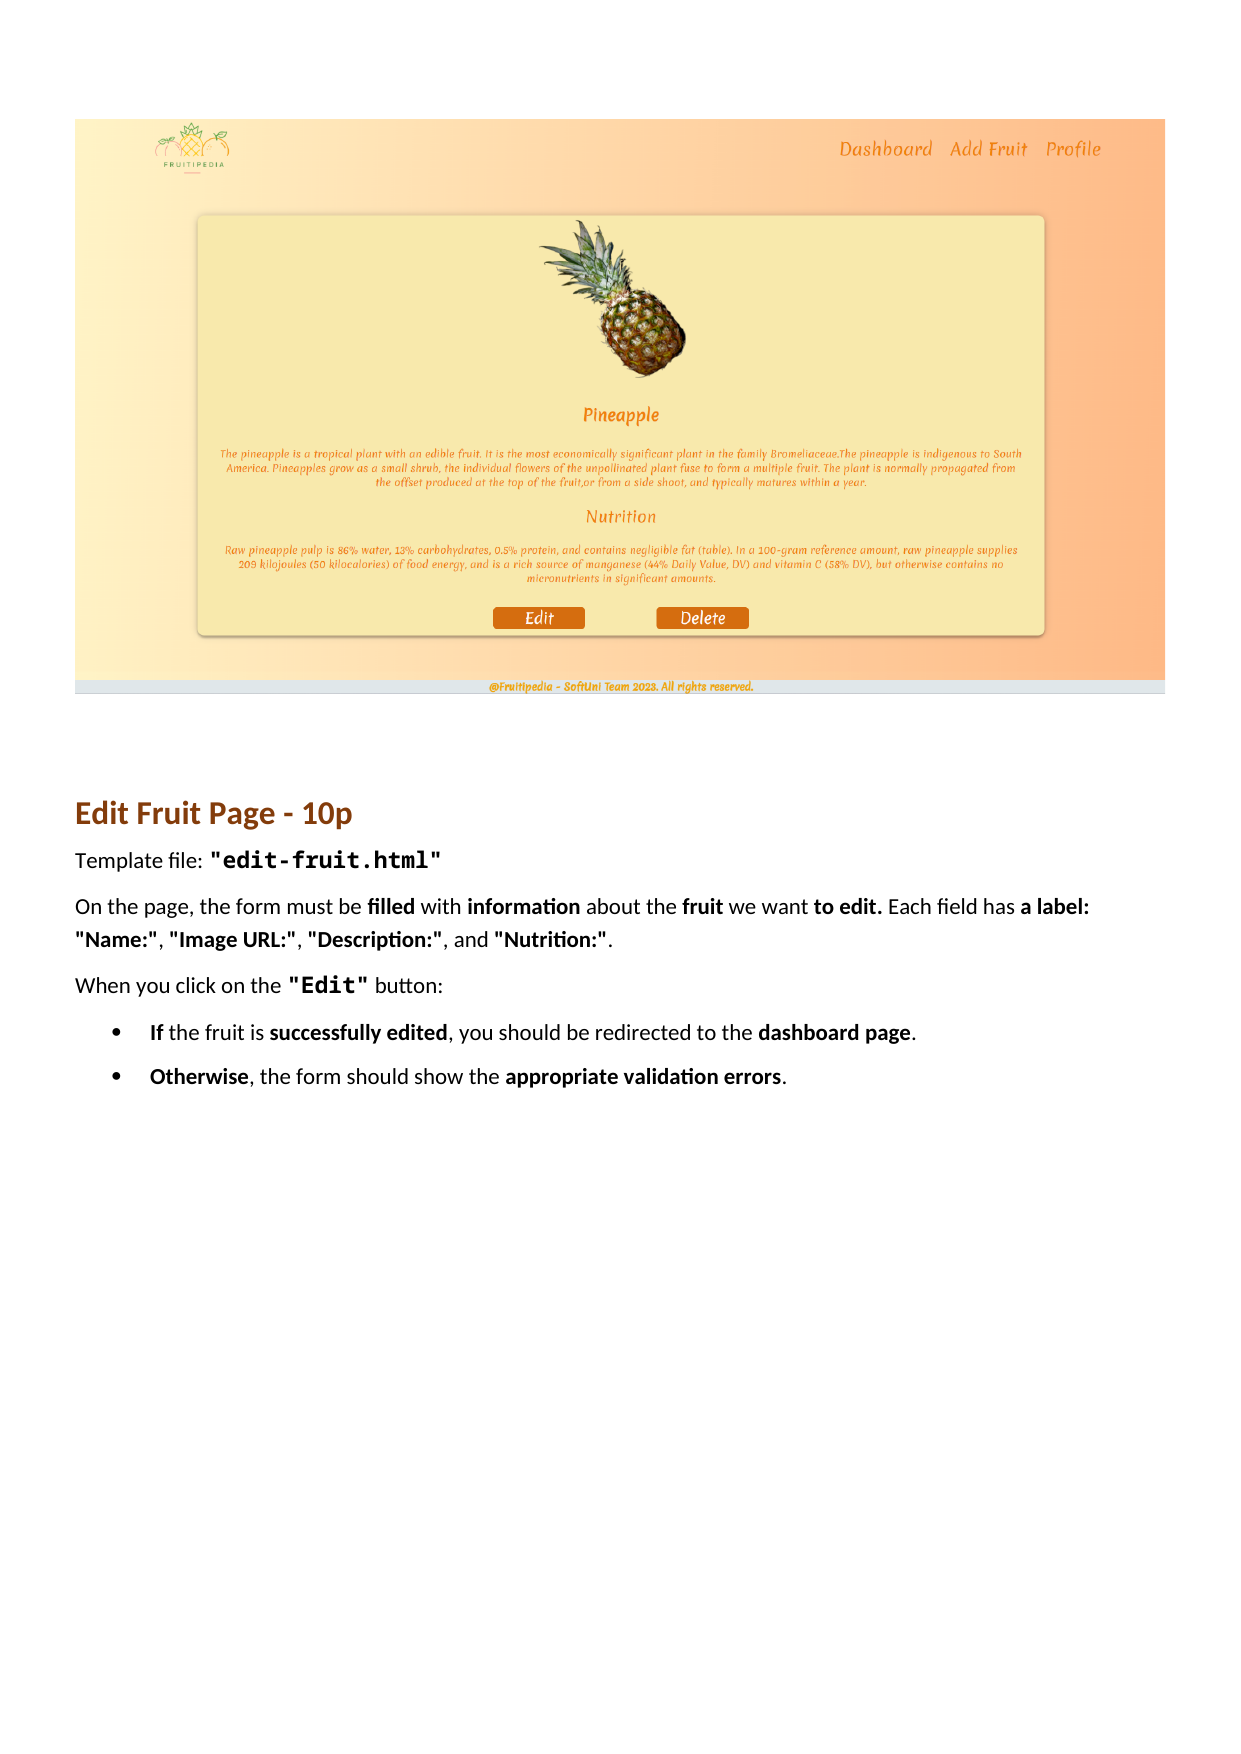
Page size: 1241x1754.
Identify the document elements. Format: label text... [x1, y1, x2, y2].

text On the page, the form must be filled with information about the fruit we want to edit. Each field has a label: "Name:", "Image URL:", "Description:", and "Nutrition:". [75, 892, 1165, 953]
picture [75, 119, 1166, 694]
subtitle Edit Fruit Page - 10p [75, 792, 1165, 832]
text Template file: "edit-fruit.html" [75, 844, 1165, 875]
text When you click on the "Edit" button: [75, 969, 1165, 1001]
list Otherwise, the form should show the appropriate validation errors. [112, 1062, 1165, 1091]
list If the fruit is successfully edited, you should be redirected to the dashboard page. [112, 1018, 1165, 1046]
